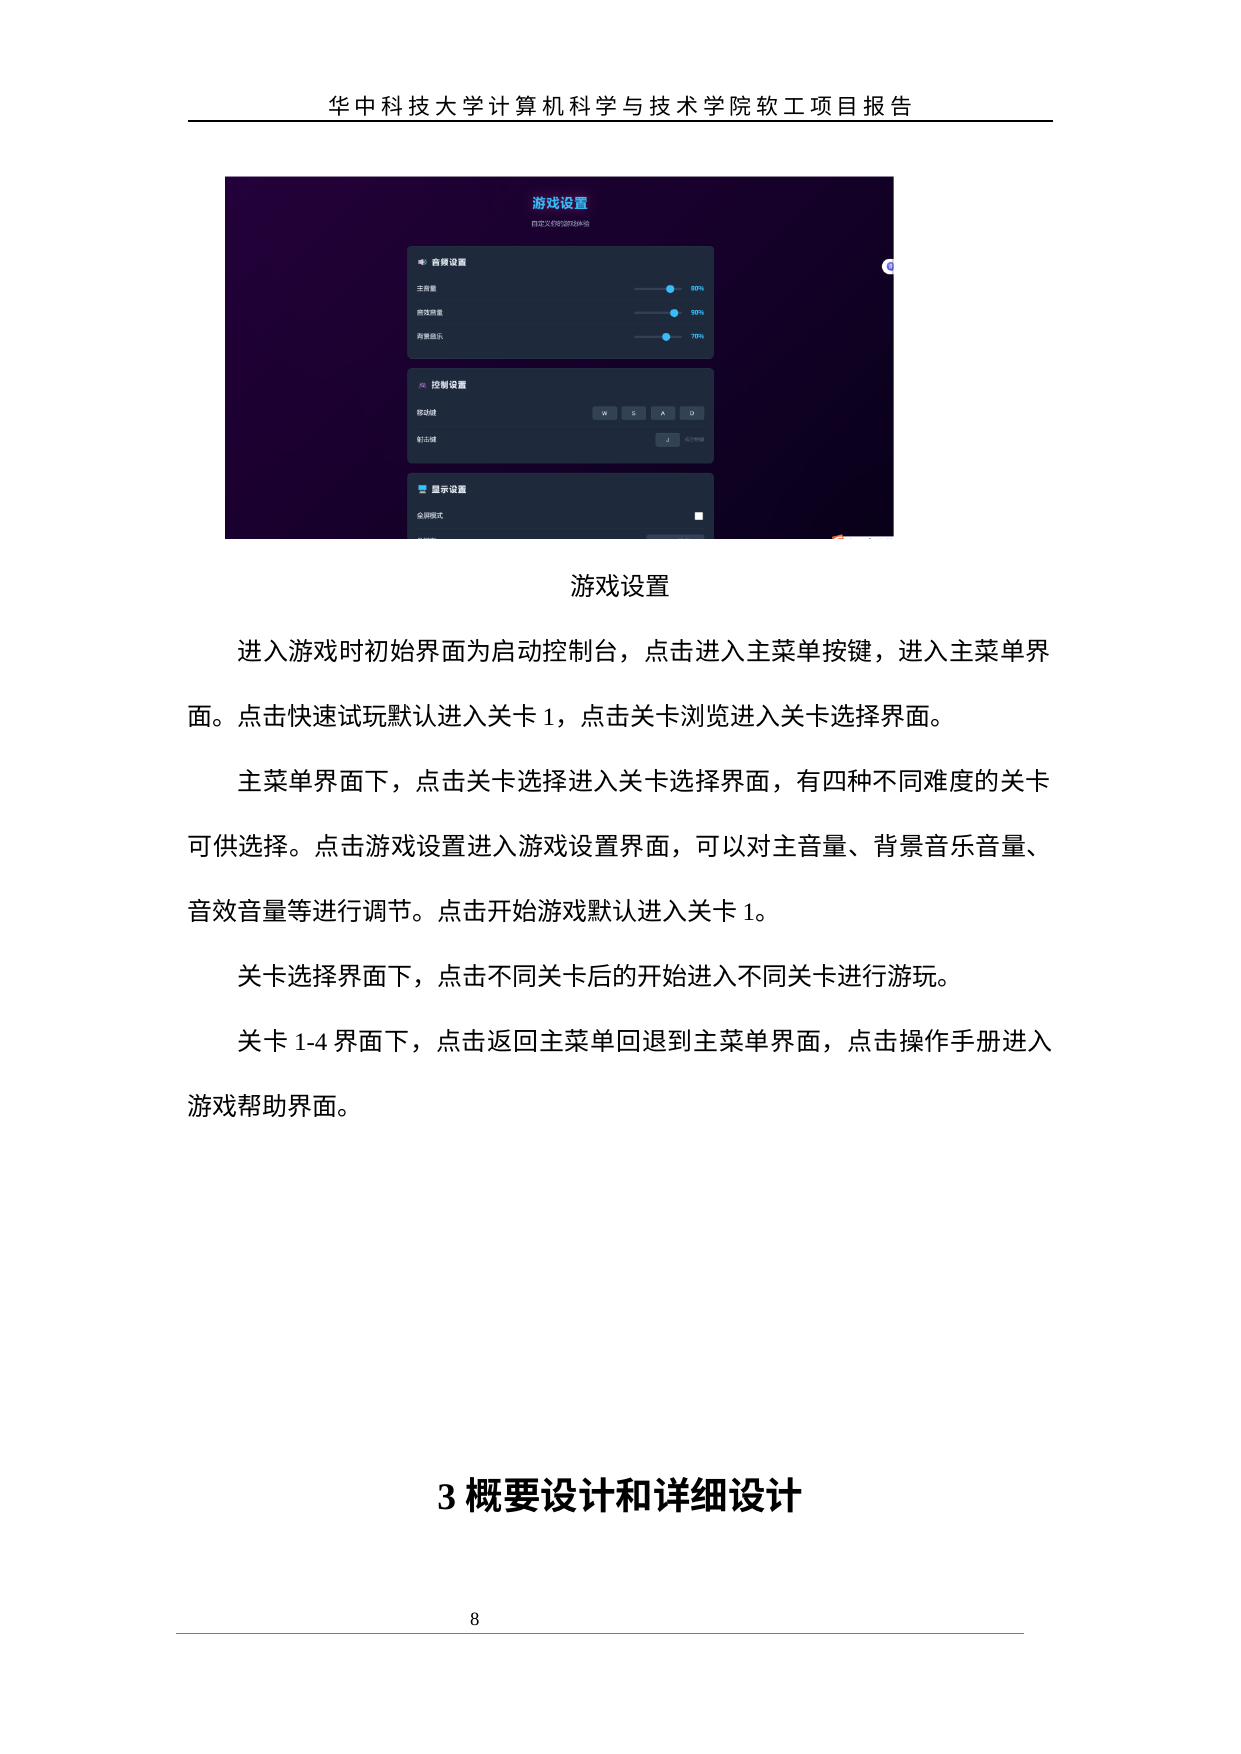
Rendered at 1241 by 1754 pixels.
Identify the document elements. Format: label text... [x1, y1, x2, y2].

text 主菜单界面下，点击关卡选择进入关卡选择界面，有四种不同难度的关卡可供选择。点击游戏设置进入游戏设置界面，可以对主音量、背景音乐音量、音效音量等进行调节。点击开始游戏默认进入关卡1。 [187, 747, 1053, 942]
text 关卡选择界面下，点击不同关卡后的开始进入不同关卡进行游玩。 [187, 942, 1053, 1007]
text 游戏设置 [187, 552, 1053, 617]
text 关卡1-4界面下，点击返回主菜单回退到主菜单界面，点击操作手册进入游戏帮助界面。 [187, 1007, 1053, 1137]
picture [225, 175, 894, 539]
text 3 概要设计和详细设计 [187, 1466, 1053, 1520]
text 进入游戏时初始界面为启动控制台，点击进入主菜单按键，进入主菜单界面。点击快速试玩默认进入关卡1，点击关卡浏览进入关卡选择界面。 [187, 617, 1053, 747]
